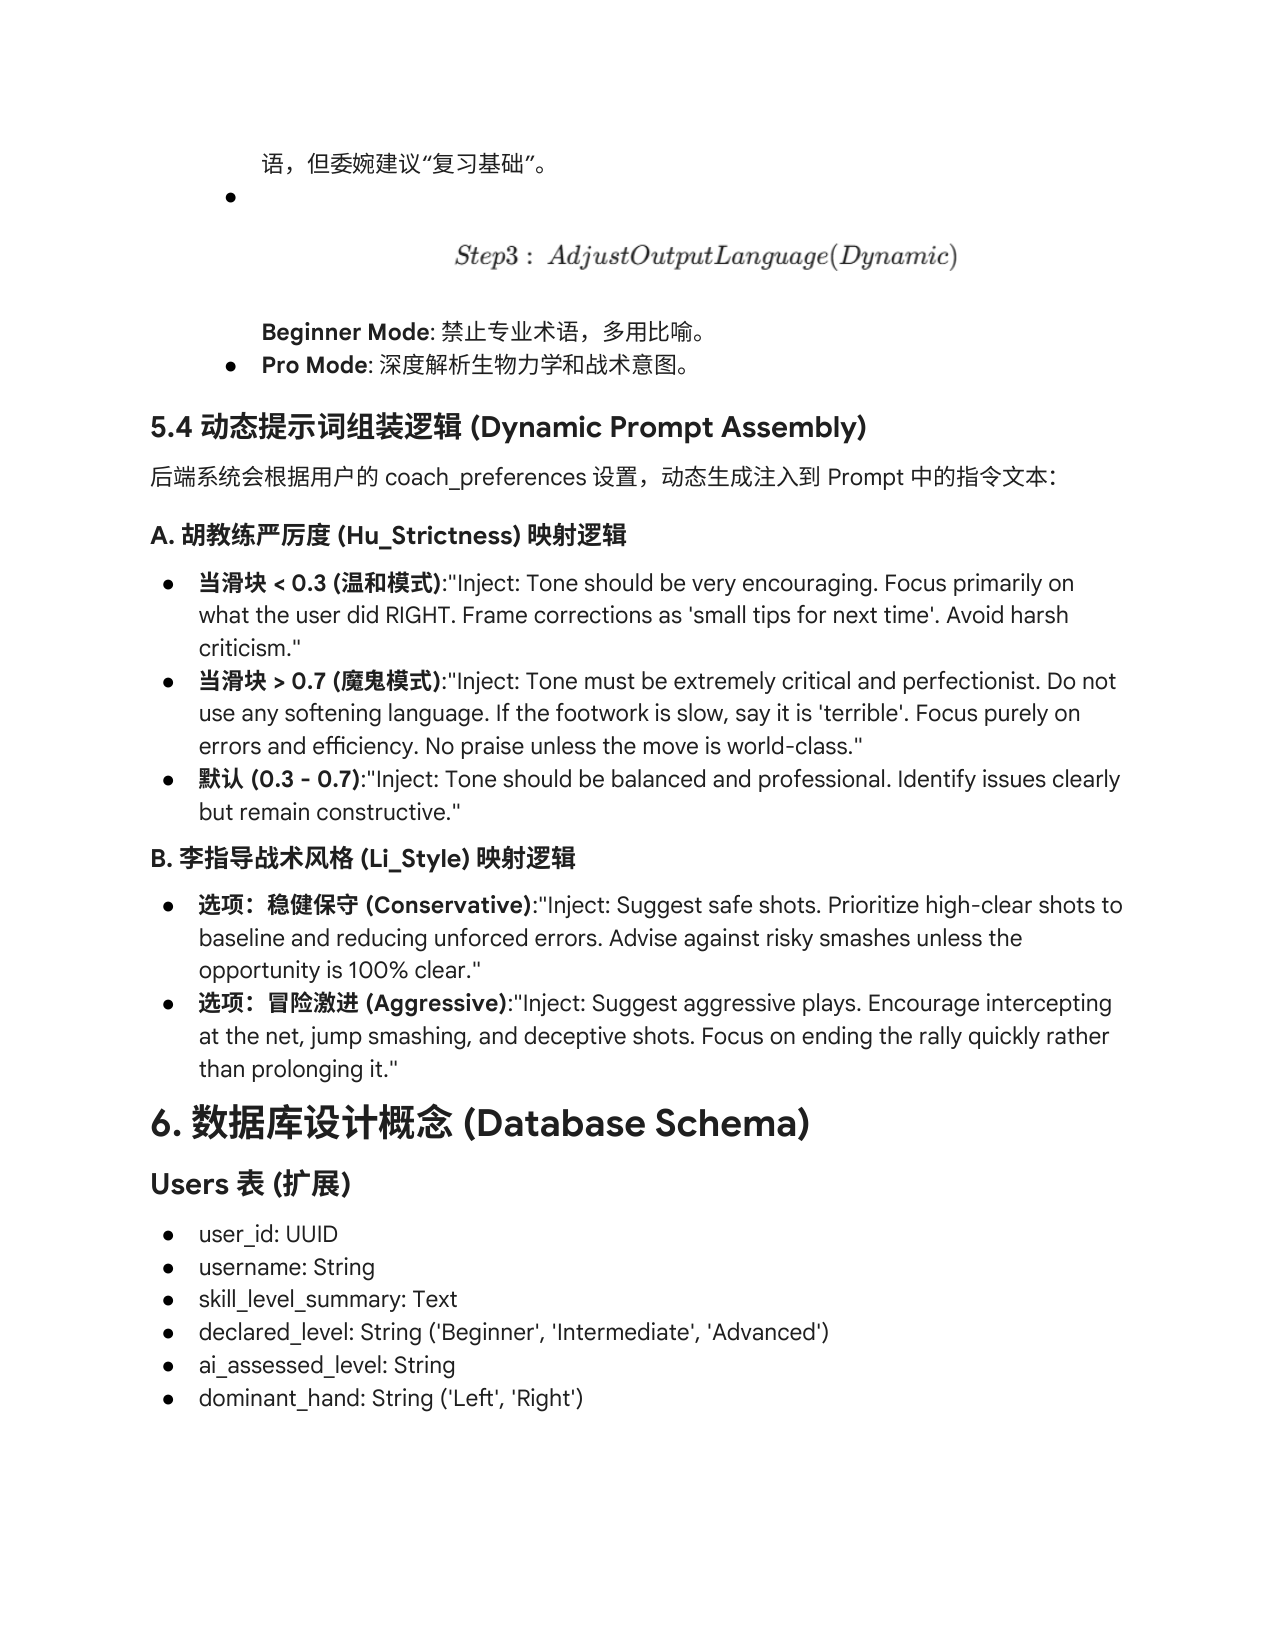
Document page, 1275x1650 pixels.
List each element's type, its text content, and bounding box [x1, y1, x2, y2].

text 后端系统会根据用户的 coach_preferences 设置，动态生成注入到 Prompt 中的指令文本： [150, 463, 1125, 492]
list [223, 150, 1062, 179]
list Pro Mode: 深度解析生物力学和战术意图。 [223, 351, 1062, 380]
list 当滑块 < 0.3 (温和模式):"Inject: Tone should be very encouraging. Focus primarily on what the user did RIGHT. Frame corrections as 'small tips for next time'. Avoid harsh criticism." [161, 569, 1125, 663]
subtitle 5.4 动态提示词组装逻辑 (Dynamic Prompt Assembly) [150, 409, 1125, 445]
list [161, 1384, 1125, 1412]
list 默认 (0.3 - 0.7):"Inject: Tone should be balanced and professional. Identify issues clearly but remain constructive." [161, 765, 1125, 827]
subtitle 6. 数据库设计概念 (Database Schema) [150, 1100, 1125, 1147]
picture [223, 212, 1193, 315]
list Beginner Mode: 禁止专业术语，多用比喻。 [223, 183, 1062, 212]
list 选项：冒险激进 (Aggressive):"Inject: Suggest aggressive plays. Encourage intercepting at the net, jump smashing, and deceptive shots. Focus on ending the rally quickly rather than prolonging it." [161, 989, 1125, 1083]
list skill_level_summary: Text [161, 1286, 1125, 1314]
subtitle B. 李指导战术风格 (Li_Style) 映射逻辑 [150, 843, 1125, 874]
list Beginner Mode: 禁止专业术语，多用比喻。 [223, 315, 1062, 347]
list username: String [161, 1253, 1125, 1282]
list ai_assessed_level: String [161, 1351, 1125, 1380]
subtitle A. 胡教练严厉度 (Hu_Strictness) 映射逻辑 [150, 521, 1125, 552]
list user_id: UUID [161, 1220, 1125, 1249]
list 当滑块 > 0.7 (魔鬼模式):"Inject: Tone must be extremely critical and perfectionist. Do not use any softening language. If the footwork is slow, say it is 'terrible'. Focus purely on errors and efficiency. No praise unless the move is world-class." [161, 667, 1125, 761]
list 选项：稳健保守 (Conservative):"Inject: Suggest safe shots. Prioritize high-clear shots to baseline and reducing unforced errors. Advise against risky smashes unless the opportunity is 100% clear." [161, 891, 1125, 985]
list declared_level: String ('Beginner', 'Intermediate', 'Advanced') [161, 1318, 1125, 1347]
subtitle Users 表 (扩展) [150, 1166, 1125, 1203]
